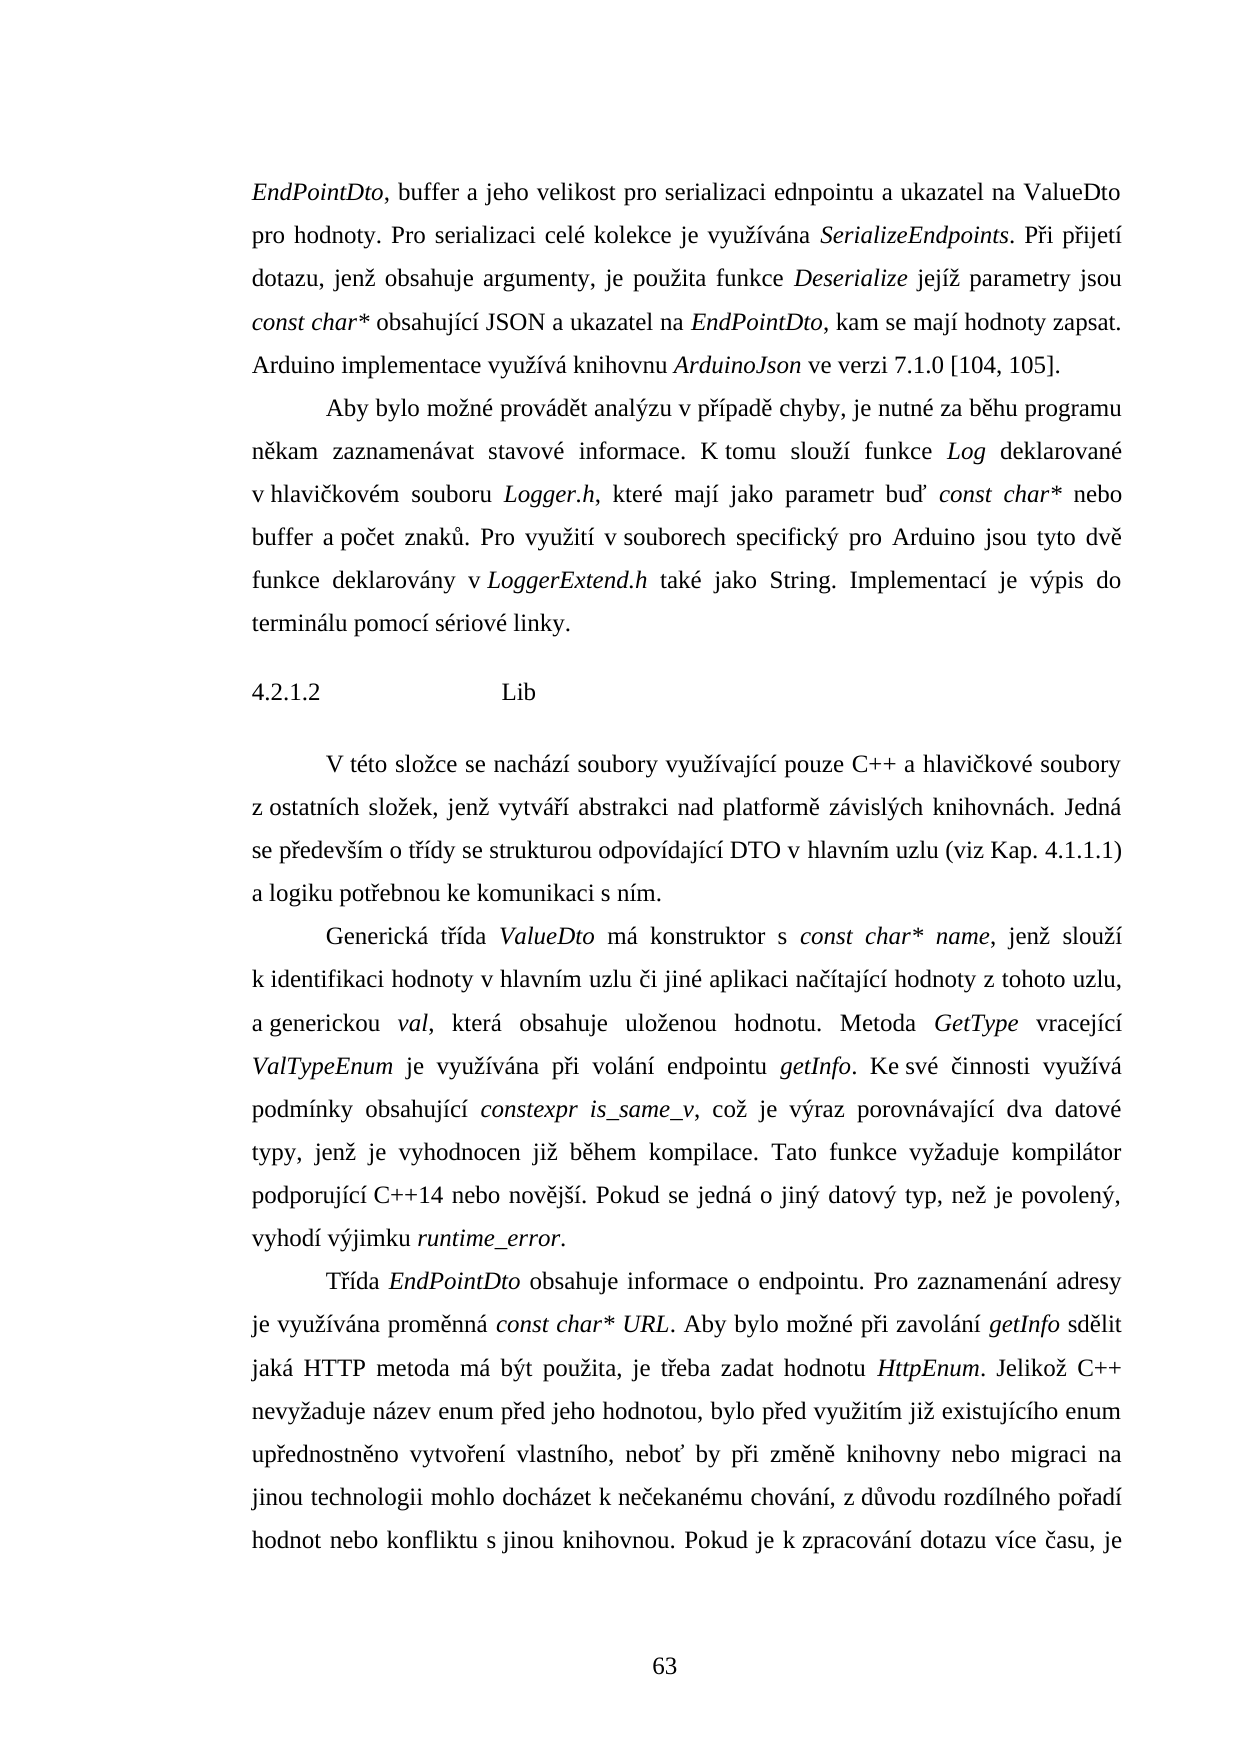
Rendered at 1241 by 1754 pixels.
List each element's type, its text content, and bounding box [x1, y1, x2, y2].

subtitle Lib [252, 677, 1122, 705]
text Aby bylo možné provádět analýzu v případě chyby, je nutné za běhu programu někam zaznamenávat stavové informace. K tomu slouží funkce Log deklarované v hlavičkovém souboru Logger.h, které mají jako parametr buď const char* nebo buffer a počet znaků. Pro využití v souborech specifický pro Arduino jsou tyto dvě funkce deklarovány v LoggerExtend.h také jako String. Implementací je výpis do terminálu pomocí sériové linky. [252, 393, 1122, 637]
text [252, 177, 1122, 378]
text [252, 1266, 1122, 1554]
text Generická třída ValueDto má konstruktor s const char* name, jenž slouží k identifikaci hodnoty v hlavním uzlu či jiné aplikaci načítající hodnoty z tohoto uzlu, a generickou val, která obsahuje uloženou hodnotu. Metoda GetType vracející ValTypeEnum je využívána při volání endpointu getInfo. Ke své činnosti využívá podmínky obsahující constexpr is_same_v, což je výraz porovnávající dva datové typy, jenž je vyhodnocen již během kompilace. Tato funkce vyžaduje kompilátor podporující C++14 nebo novější. Pokud se jedná o jiný datový typ, než je povolený, vyhodí výjimku runtime_error. [252, 921, 1122, 1252]
text V této složce se nachází soubory využívající pouze C++ a hlavičkové soubory z ostatních složek, jenž vytváří abstrakci nad platformě závislých knihovnách. Jedná se především o třídy se strukturou odpovídající DTO v hlavním uzlu (viz Kap. 4.1.1.1) a logiku potřebnou ke komunikaci s ním. [252, 749, 1122, 907]
